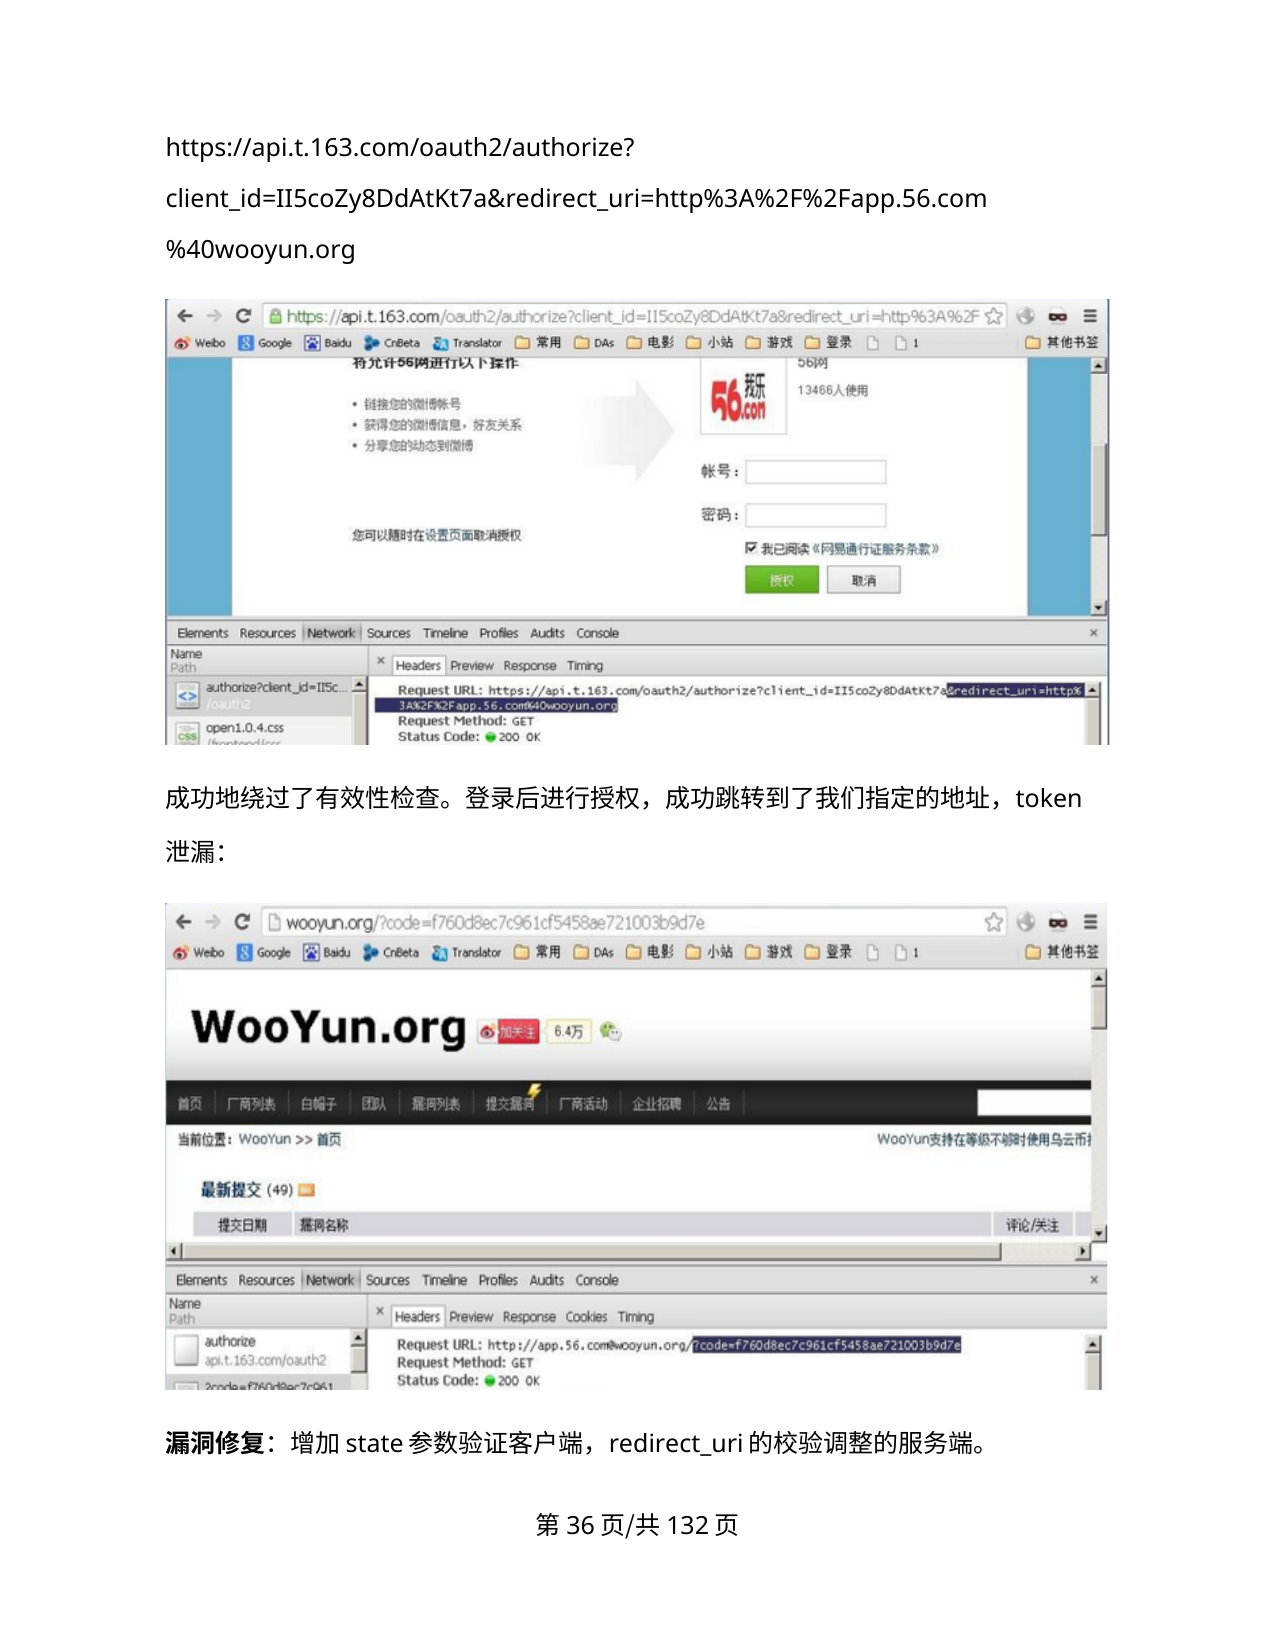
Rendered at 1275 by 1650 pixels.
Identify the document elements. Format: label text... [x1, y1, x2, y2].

picture [165, 903, 1110, 1390]
text 成功地绕过了有效性检查。登录后进行授权，成功跳转到了我们指定的地址，token泄漏： [165, 778, 1109, 869]
text https://api.t.163.com/oauth2/authorize?client_id=II5coZy8DdAtKt7a&redirect_uri=http%3A%2F%2Fapp.56.com%40wooyun.org [165, 130, 1109, 266]
picture [165, 299, 1110, 745]
text 漏洞修复：增加state参数验证客户端，redirect_uri的校验调整的服务端。 [165, 1423, 1109, 1460]
